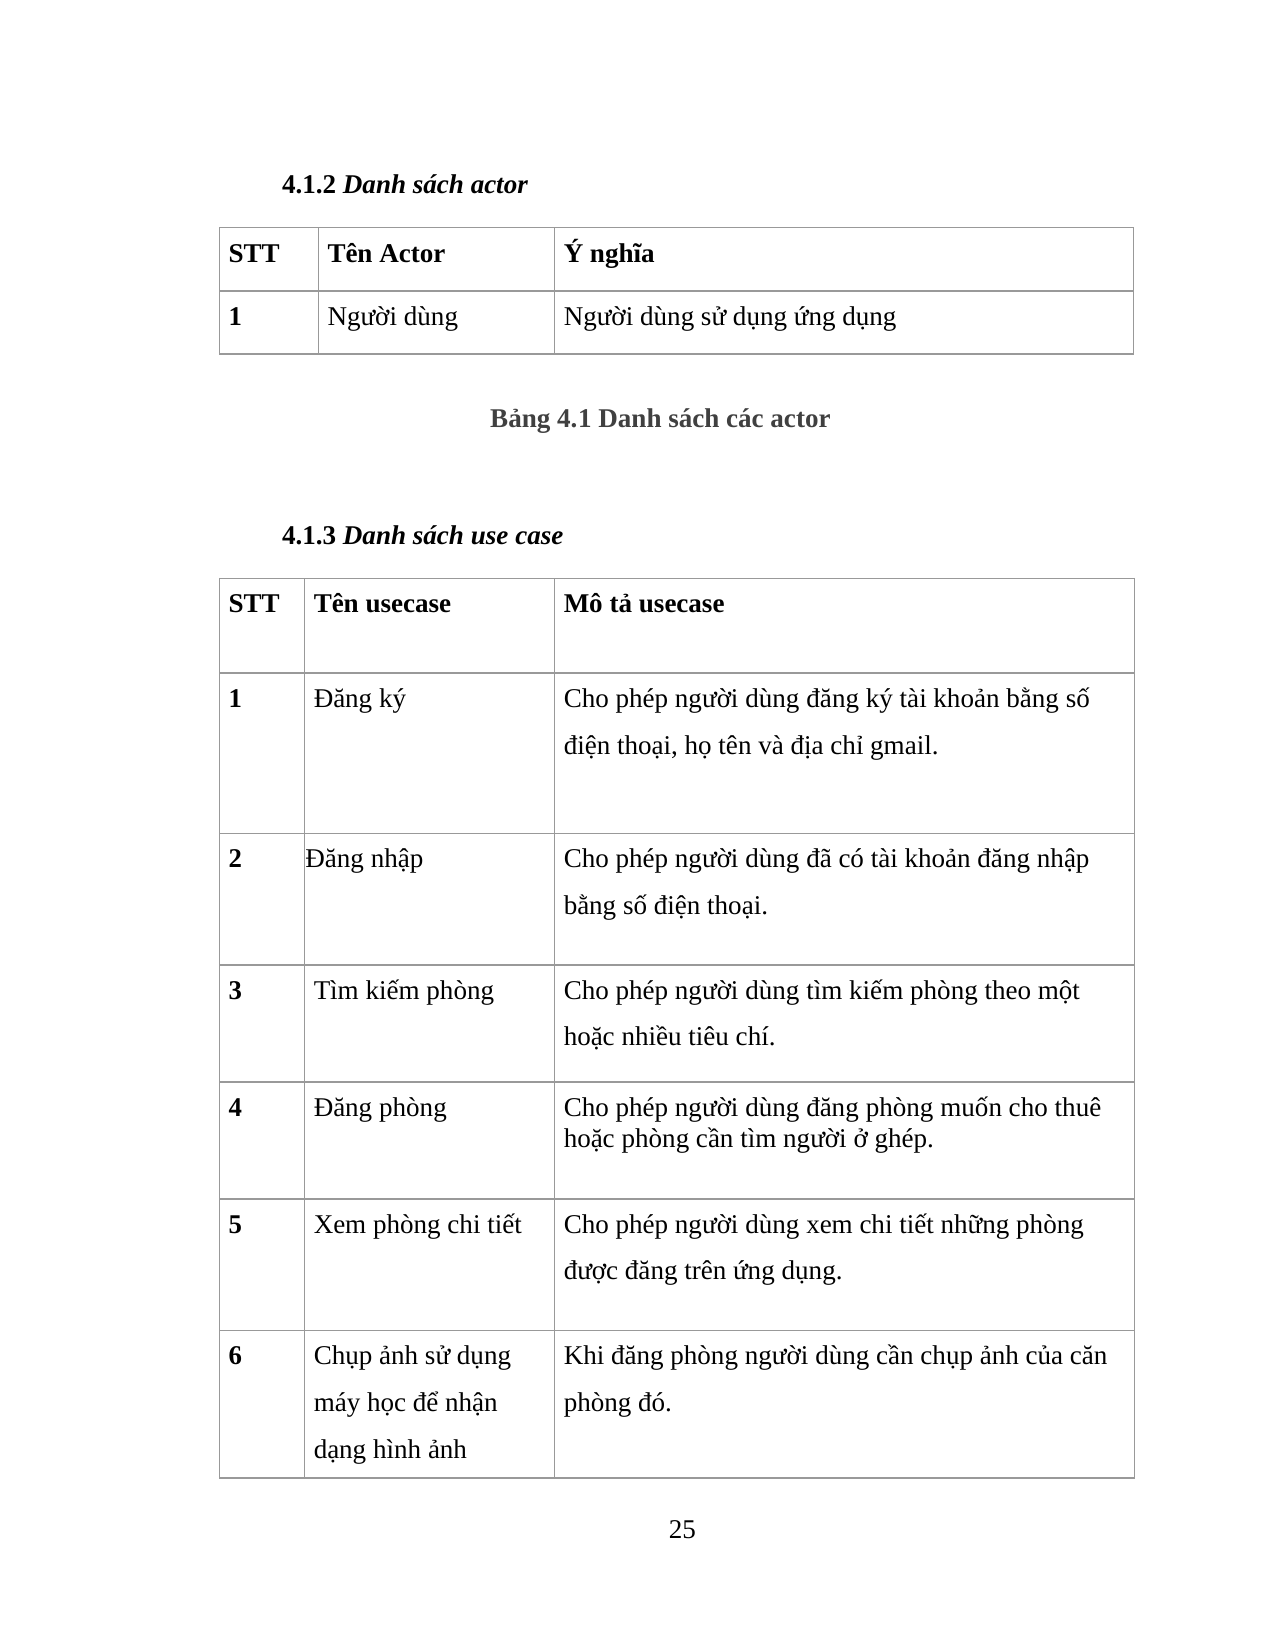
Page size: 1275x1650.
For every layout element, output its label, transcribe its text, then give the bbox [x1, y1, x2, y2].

table_cell Cho phép người dùng đăng phòng muốn cho thuê hoặc phòng cần tìm người ở ghép. [555, 1083, 1134, 1198]
table_cell 3 [220, 966, 304, 1081]
table_header Tên usecase [305, 579, 554, 672]
table_cell Cho phép người dùng đăng ký tài khoản bằng số điện thoại, họ tên và địa chỉ gmail. [555, 674, 1134, 832]
table_cell Cho phép người dùng xem chi tiết những phòng được đăng trên ứng dụng. [555, 1200, 1134, 1330]
table_cell Tìm kiếm phòng [305, 966, 554, 1081]
table_cell 6 [220, 1331, 304, 1477]
table_cell 4 [220, 1083, 304, 1198]
table_header STT [220, 228, 318, 290]
table_header Tên Actor [319, 228, 554, 290]
table_header STT [220, 579, 304, 672]
table_cell 1 [220, 292, 318, 353]
table_cell Cho phép người dùng tìm kiếm phòng theo một hoặc nhiều tiêu chí. [555, 966, 1134, 1081]
table_cell Đăng ký [305, 674, 554, 832]
table_cell 5 [220, 1200, 304, 1330]
table_header Mô tả usecase [555, 579, 1134, 672]
table_cell 2 [220, 834, 304, 964]
table_cell 1 [220, 674, 304, 832]
subtitle 4.1.2 Danh sách actor [282, 168, 1219, 199]
table_cell Khi đăng phòng người dùng cần chụp ảnh của căn phòng đó. [555, 1331, 1134, 1477]
table_cell Chụp ảnh sử dụng máy học để nhận dạng hình ảnh [305, 1331, 554, 1477]
subtitle 4.1.3 Danh sách use case [282, 354, 1219, 550]
table_cell Đăng phòng [305, 1083, 554, 1198]
table_cell Cho phép người dùng đã có tài khoản đăng nhập bằng số điện thoại. [555, 834, 1134, 964]
text Bảng 4.1 Danh sách các actor [179, 402, 1116, 433]
table_header Ý nghĩa [555, 228, 1133, 290]
table_cell Xem phòng chi tiết [305, 1200, 554, 1330]
table_cell Người dùng sử dụng ứng dụng [555, 292, 1133, 353]
table_cell Người dùng [319, 292, 554, 353]
table_cell Đăng nhập [305, 834, 554, 964]
